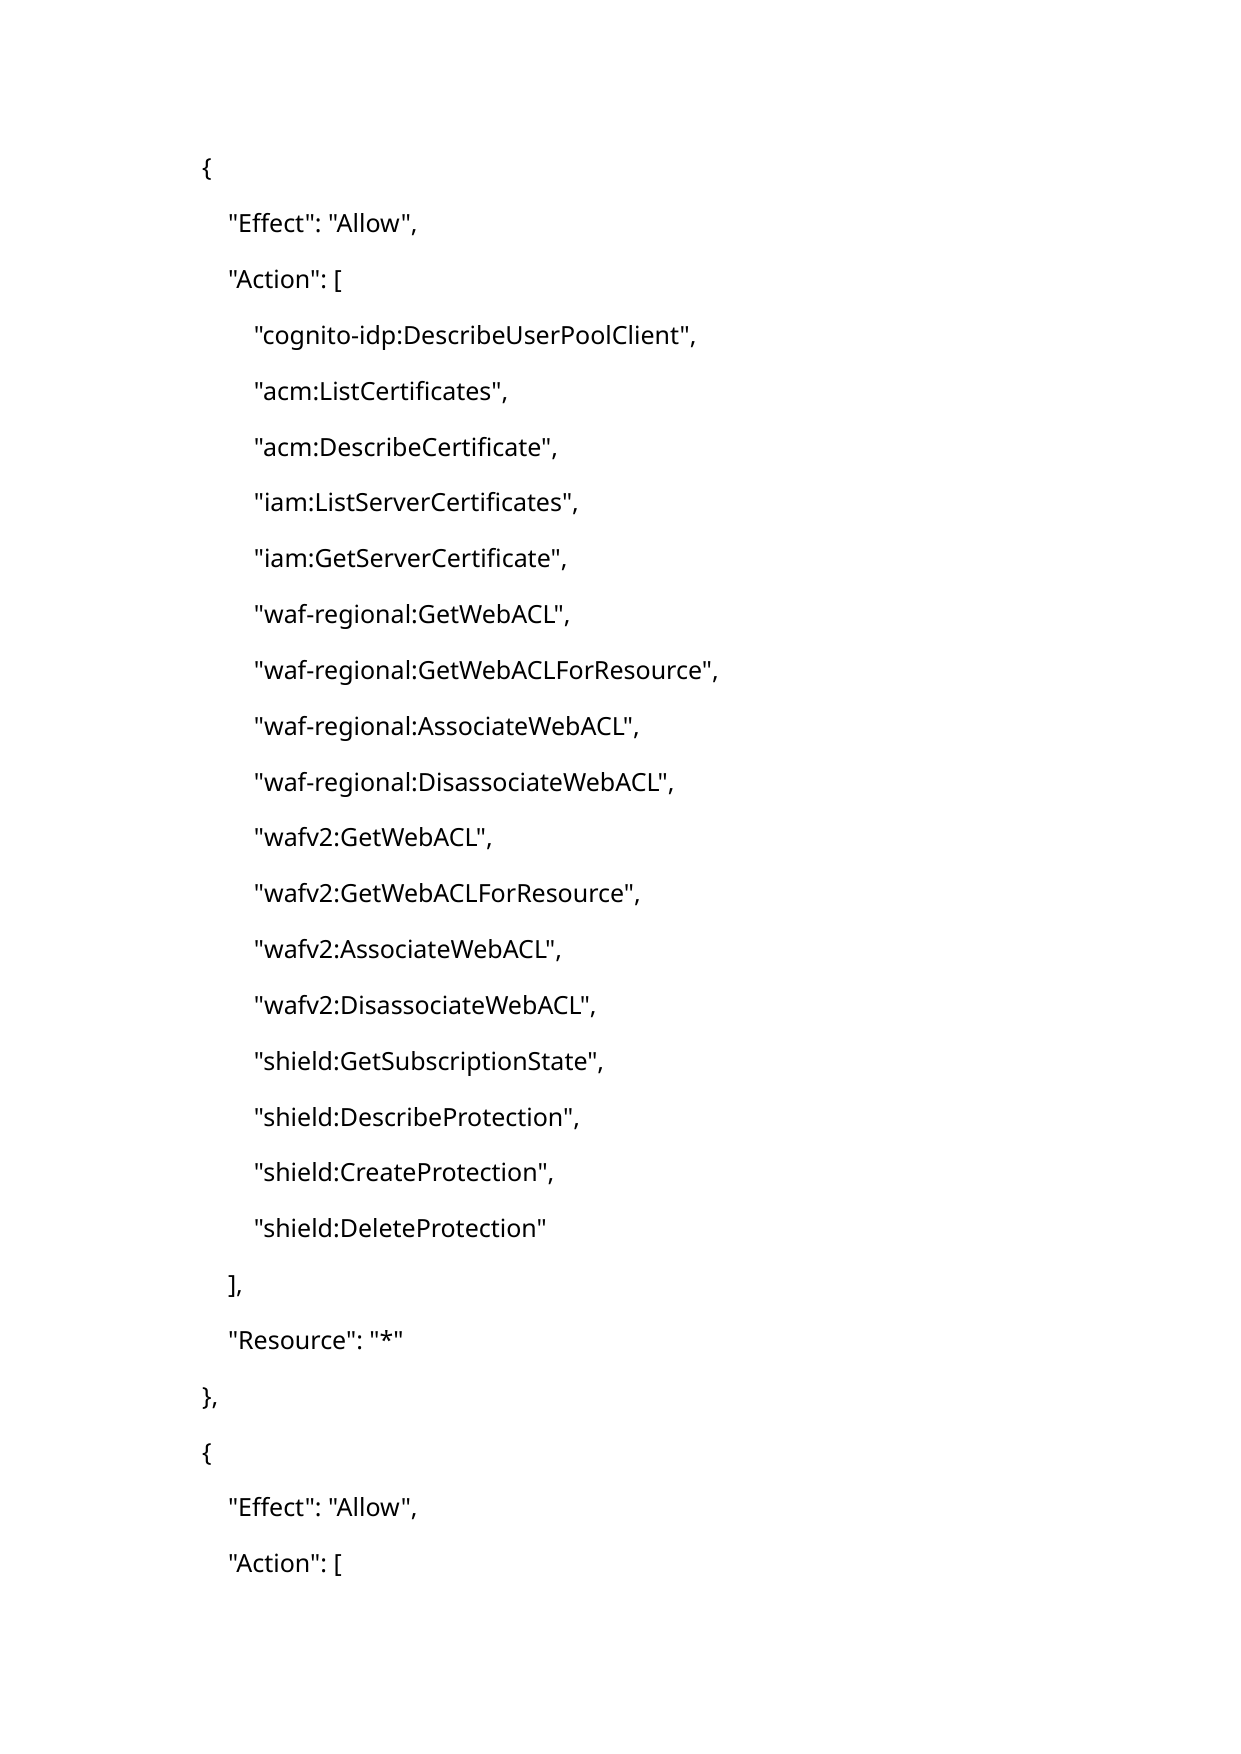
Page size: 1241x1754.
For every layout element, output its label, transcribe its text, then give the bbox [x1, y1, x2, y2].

text "wafv2:DisassociateWebACL", [150, 987, 1090, 1022]
text "waf-regional:GetWebACL", [150, 597, 1090, 631]
text "acm:ListCertificates", [150, 373, 1090, 407]
text "Action": [ [150, 1546, 1090, 1580]
text "Action": [ [150, 262, 1090, 296]
text "shield:GetSubscriptionState", [150, 1043, 1090, 1077]
text "wafv2:GetWebACLForResource", [150, 876, 1090, 910]
text "iam:GetServerCertificate", [150, 541, 1090, 575]
text "wafv2:AssociateWebACL", [150, 932, 1090, 966]
text { [150, 150, 1090, 184]
text "waf-regional:AssociateWebACL", [150, 708, 1090, 742]
text "shield:DescribeProtection", [150, 1099, 1090, 1133]
text "Effect": "Allow", [150, 1490, 1090, 1524]
text { [150, 1434, 1090, 1468]
text "wafv2:GetWebACL", [150, 820, 1090, 854]
text "Resource": "*" [150, 1322, 1090, 1357]
text "waf-regional:GetWebACLForResource", [150, 652, 1090, 687]
text "iam:ListServerCertificates", [150, 485, 1090, 519]
text "waf-regional:DisassociateWebACL", [150, 764, 1090, 798]
text "Effect": "Allow", [150, 206, 1090, 240]
text }, [150, 1378, 1090, 1412]
text "cognito-idp:DescribeUserPoolClient", [150, 317, 1090, 352]
text ], [150, 1267, 1090, 1301]
text "acm:DescribeCertificate", [150, 429, 1090, 463]
text "shield:DeleteProtection" [150, 1211, 1090, 1245]
text "shield:CreateProtection", [150, 1155, 1090, 1189]
